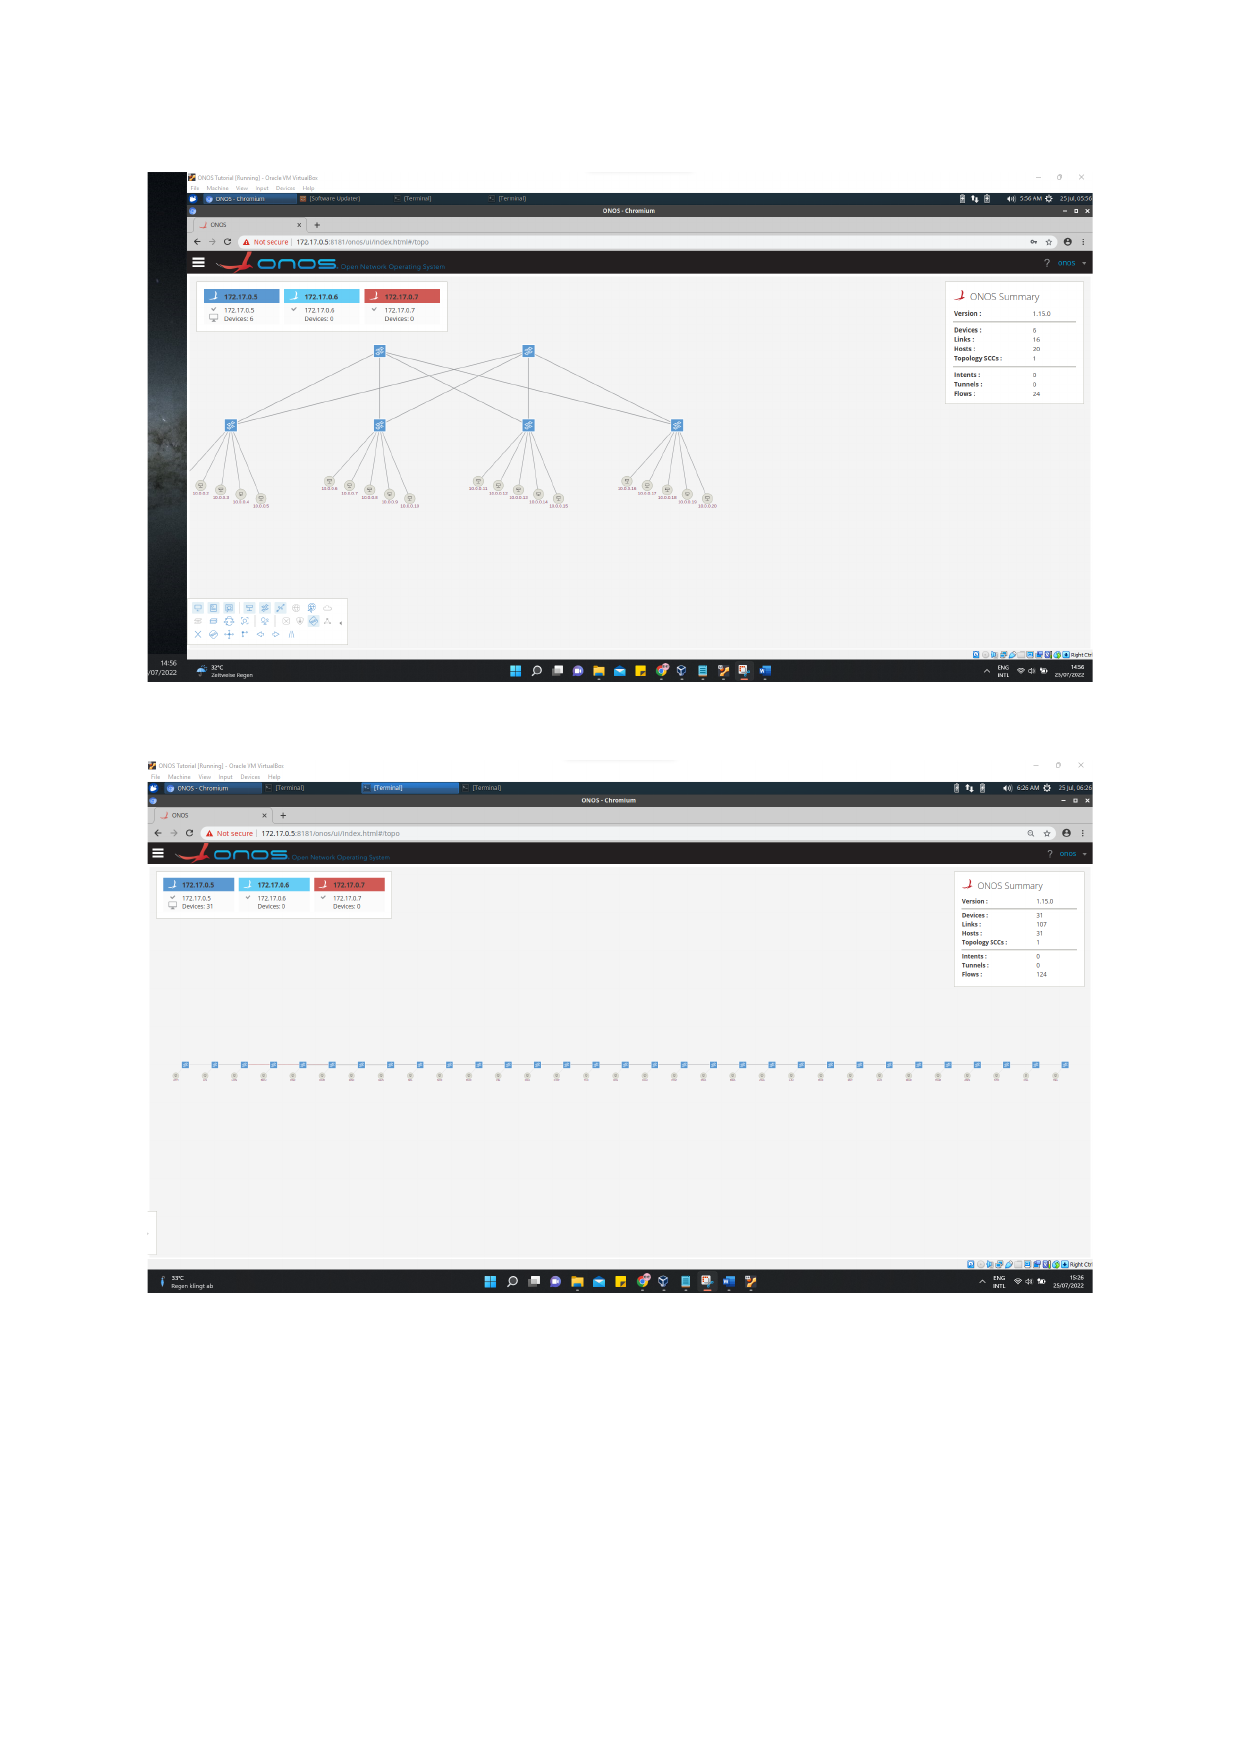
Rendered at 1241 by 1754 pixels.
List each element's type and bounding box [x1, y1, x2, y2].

picture [147, 172, 1093, 682]
picture [147, 760, 1093, 1293]
